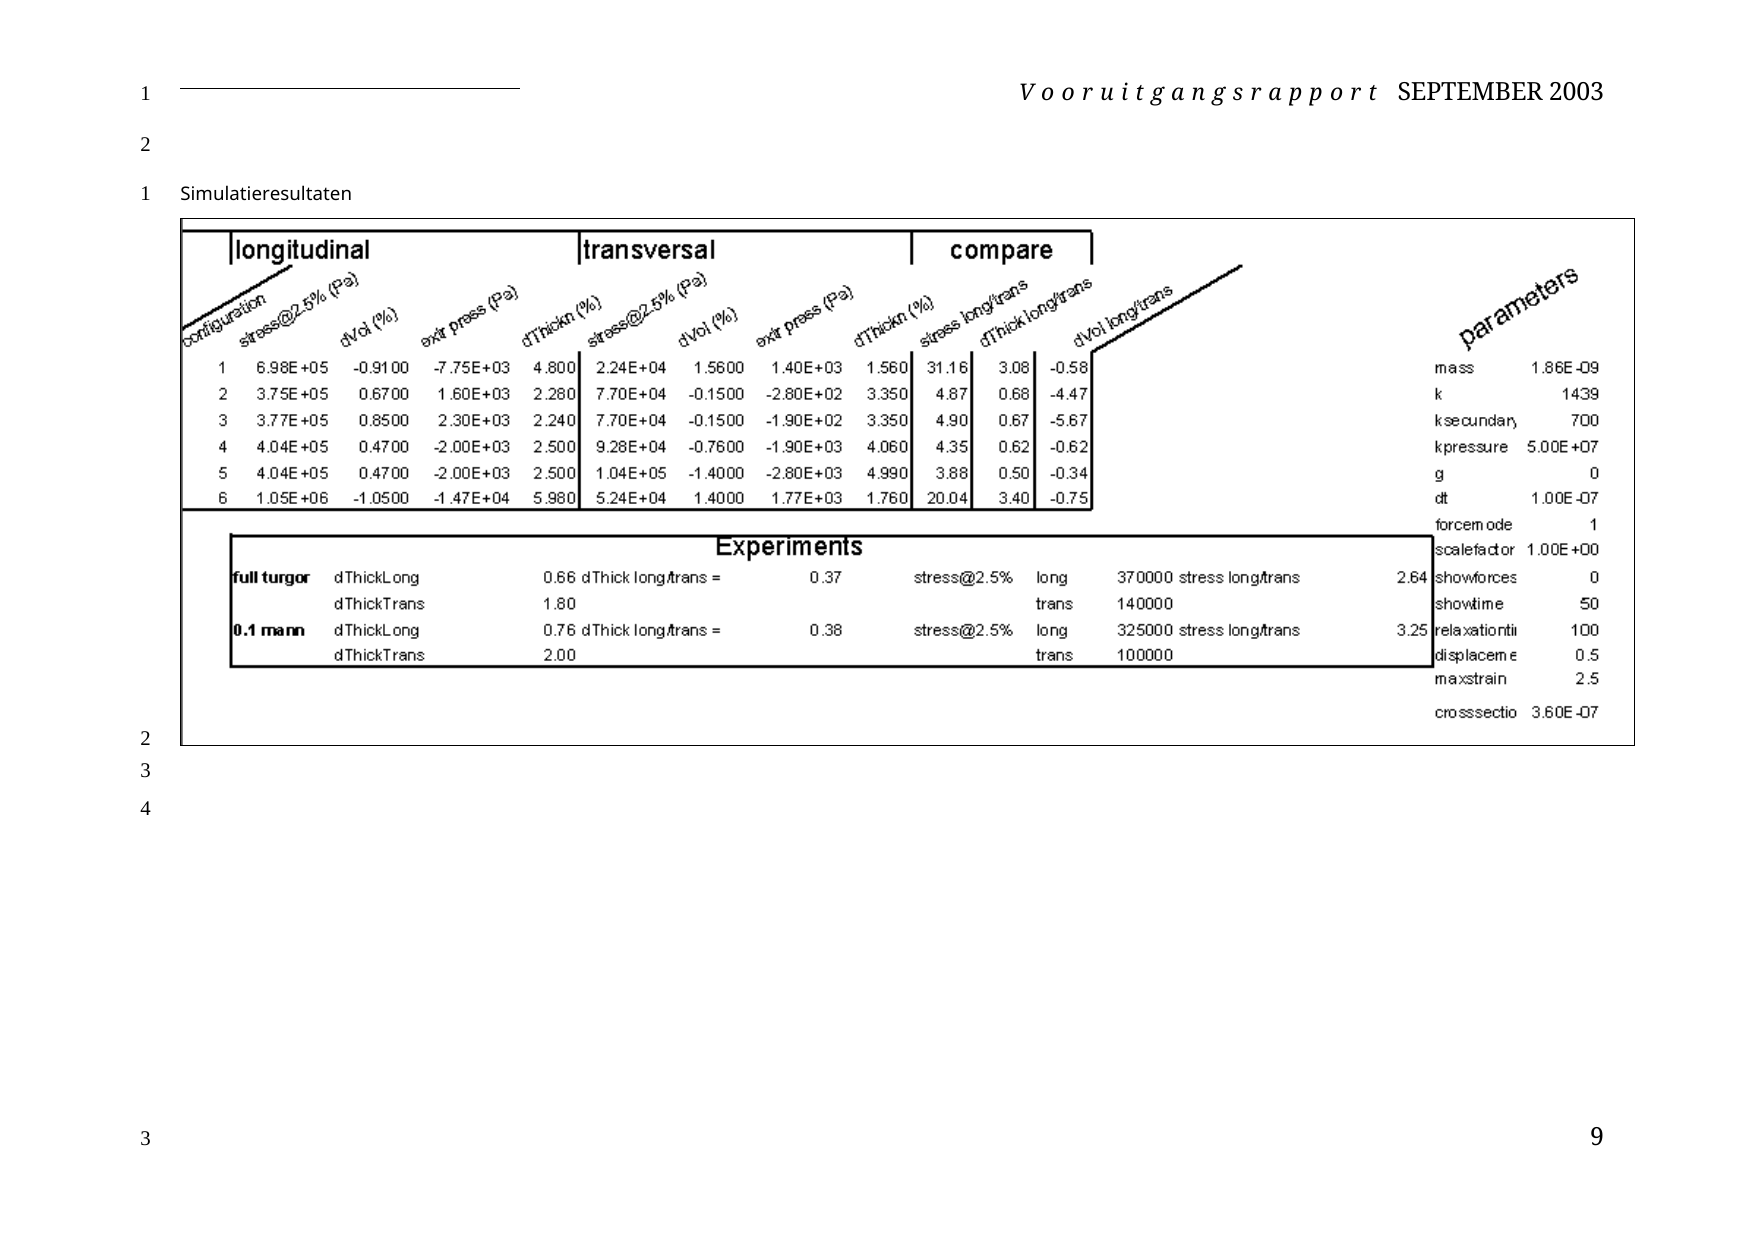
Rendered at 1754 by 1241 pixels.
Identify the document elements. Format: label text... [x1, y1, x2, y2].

text Simulatieresultaten [180, 180, 1604, 206]
picture [181, 219, 1634, 745]
